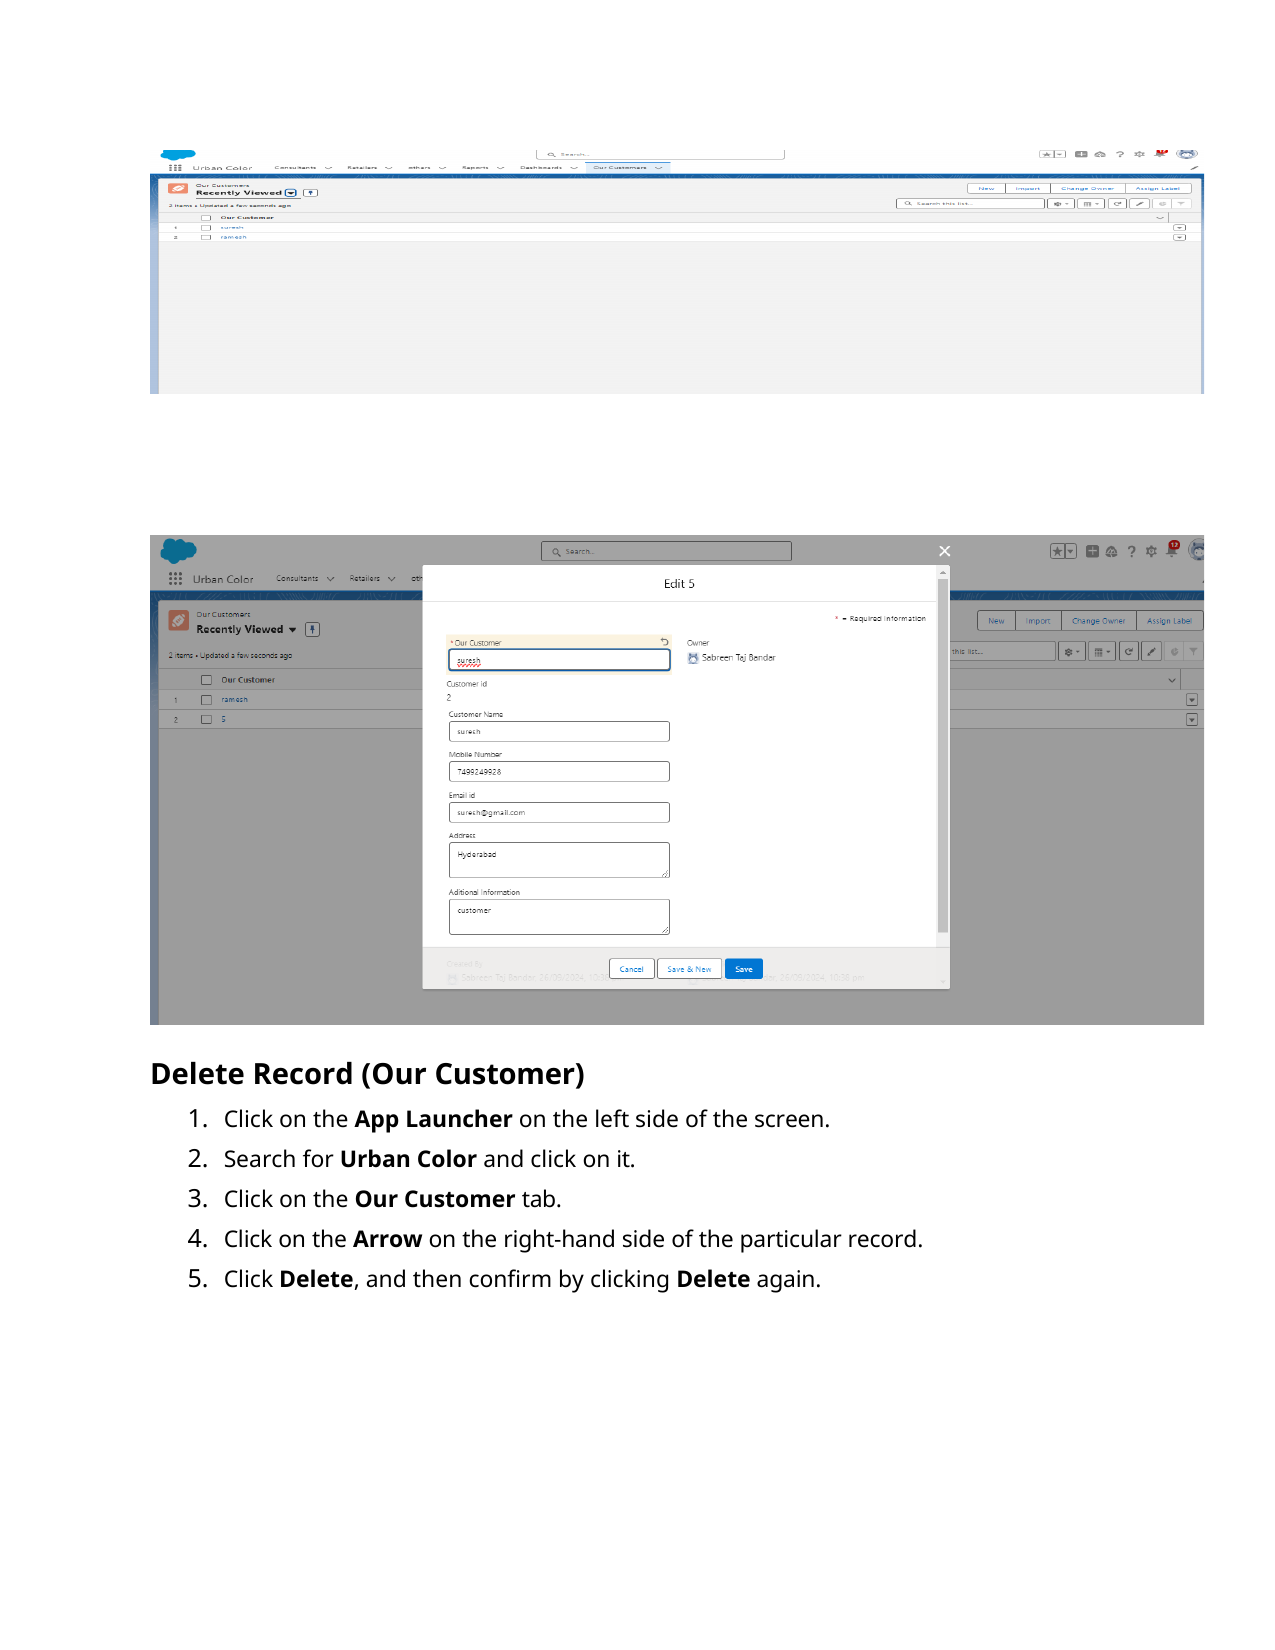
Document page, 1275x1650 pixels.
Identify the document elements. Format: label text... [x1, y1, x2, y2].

list Search for Urban Color and click on it. [187, 1141, 1187, 1175]
list Click Delete, and then confirm by clicking Delete again. [187, 1261, 1187, 1295]
picture [150, 535, 1205, 1025]
list Click on the Our Customer tab. [187, 1181, 1187, 1215]
picture [150, 150, 1205, 394]
subtitle Delete Record (Our Customer) [150, 1053, 1187, 1093]
list Click on the App Launcher on the left side of the screen. [187, 1101, 1187, 1135]
list Click on the Arrow on the right-hand side of the particular record. [187, 1221, 1187, 1255]
